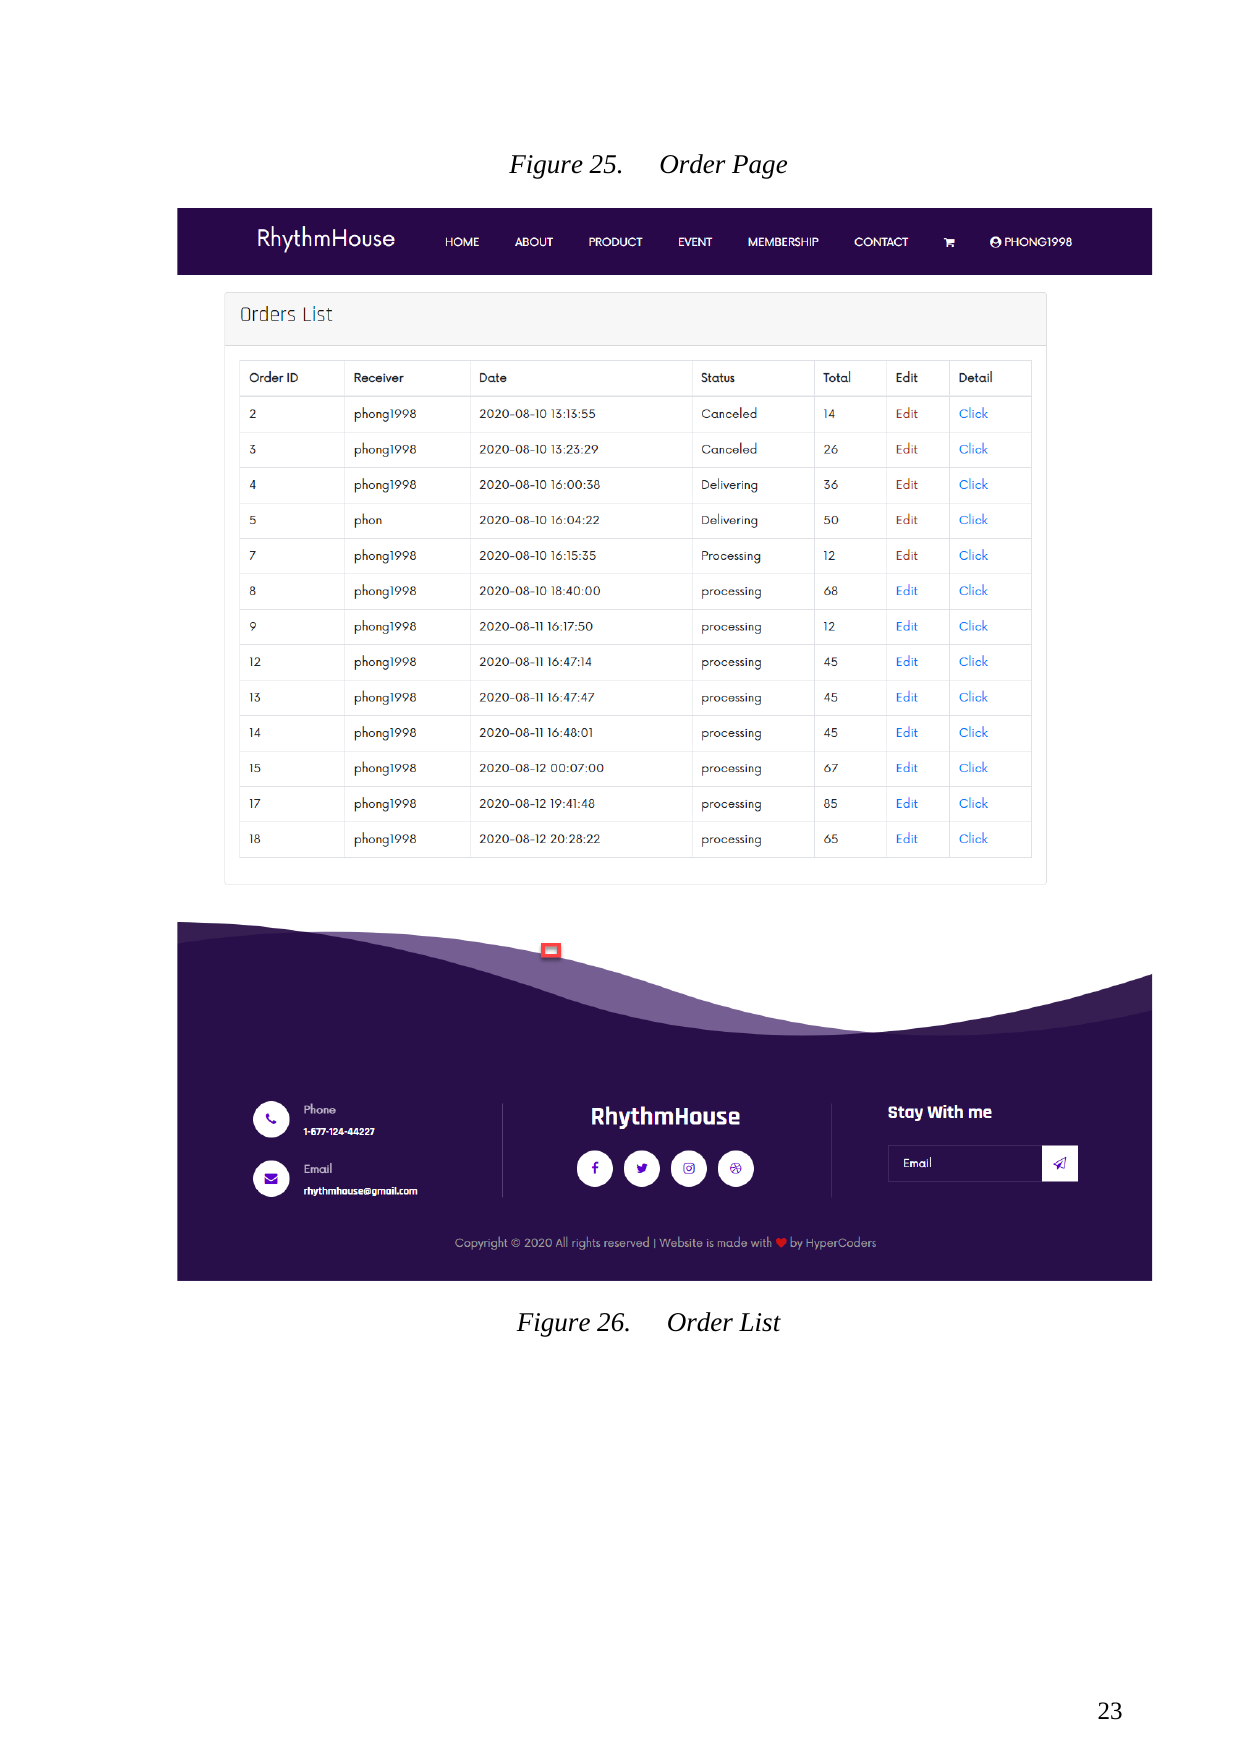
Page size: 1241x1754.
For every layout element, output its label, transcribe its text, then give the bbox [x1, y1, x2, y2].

picture [177, 208, 1153, 1281]
text Order List [177, 1306, 1122, 1337]
text Order Page [177, 148, 1122, 179]
